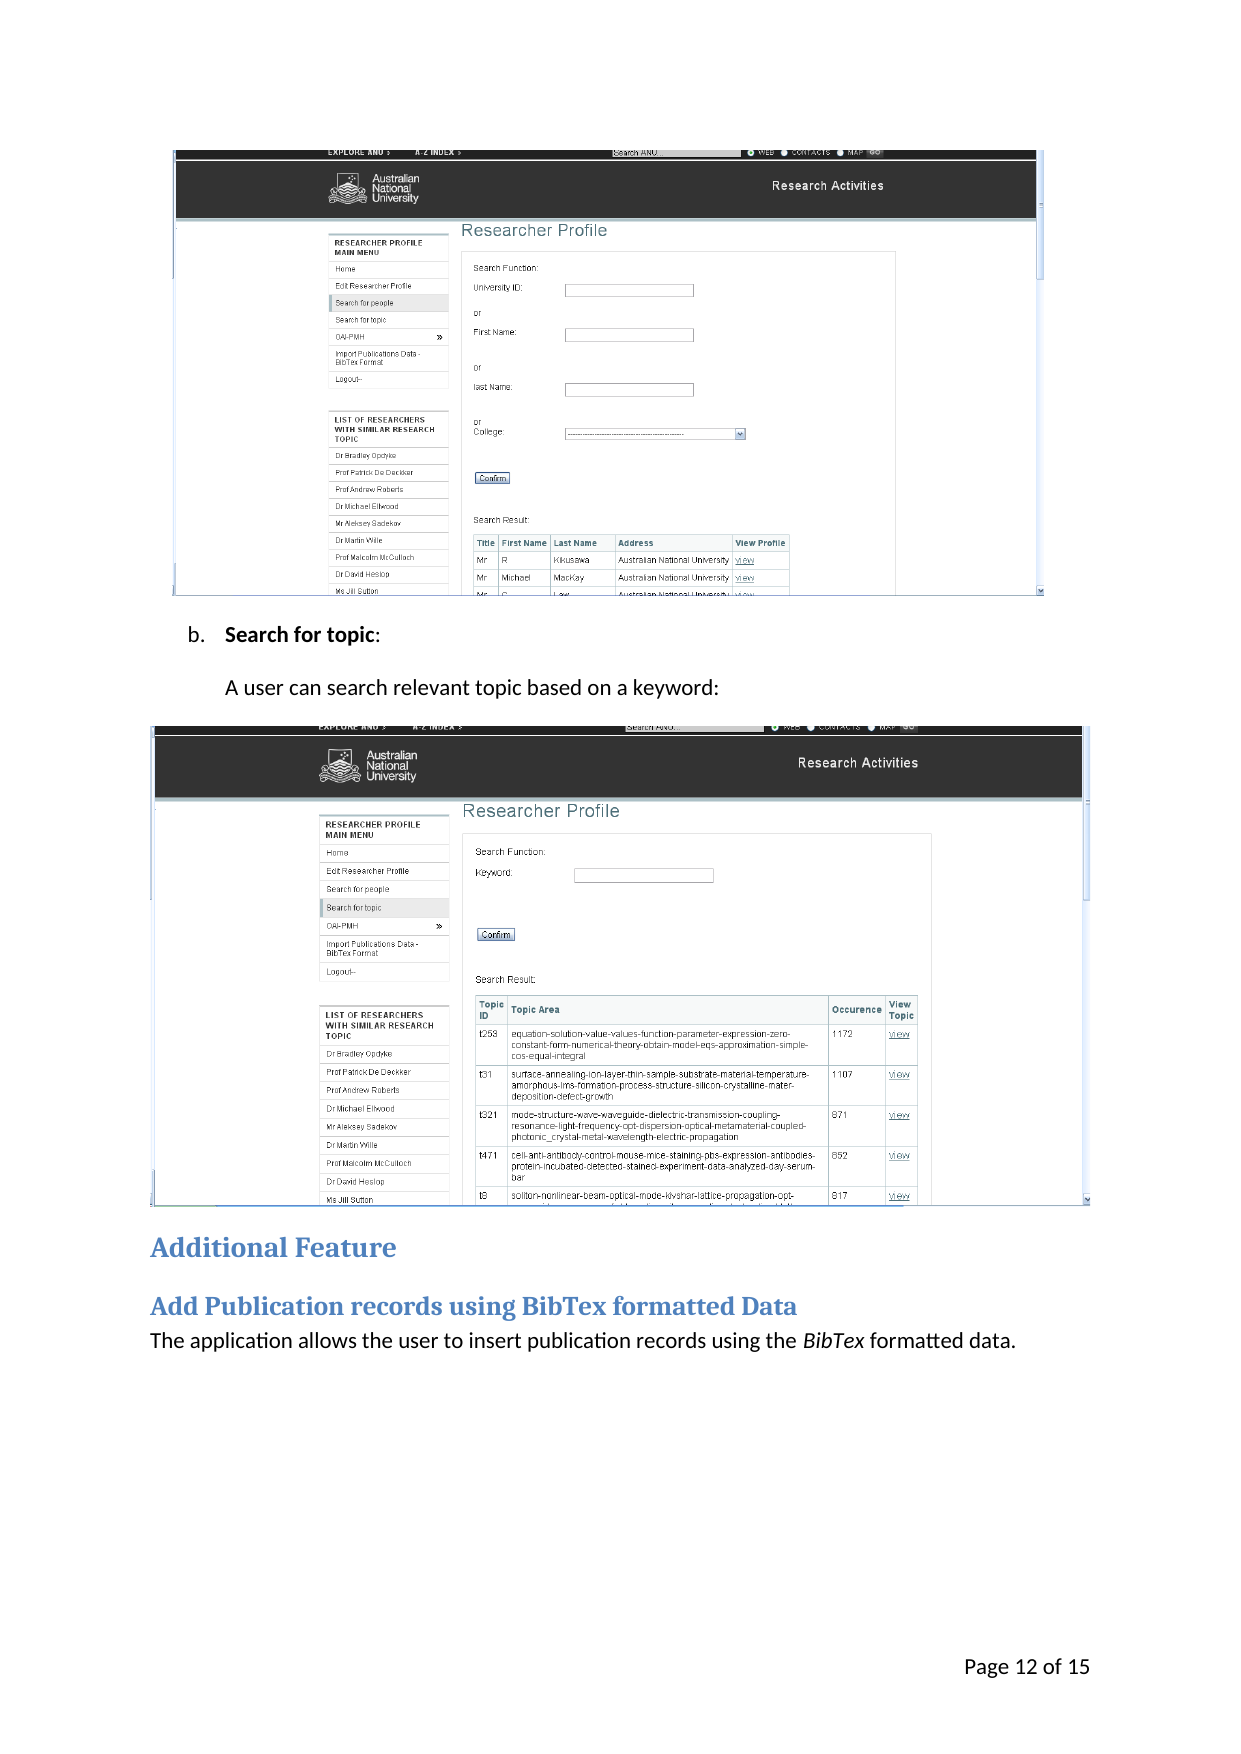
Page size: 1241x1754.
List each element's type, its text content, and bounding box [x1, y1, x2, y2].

text The application allows the user to insert publication records using the BibTex formatted data. [150, 1326, 1090, 1354]
subtitle Add Publication records using BibTex formatted Data [150, 1291, 1090, 1322]
list Search for topic: [187, 620, 1090, 648]
text A user can search relevant topic based on a keyword: [187, 673, 1090, 701]
picture [150, 150, 1091, 596]
subtitle Additional Feature [150, 1231, 1090, 1265]
picture [150, 726, 1091, 1207]
